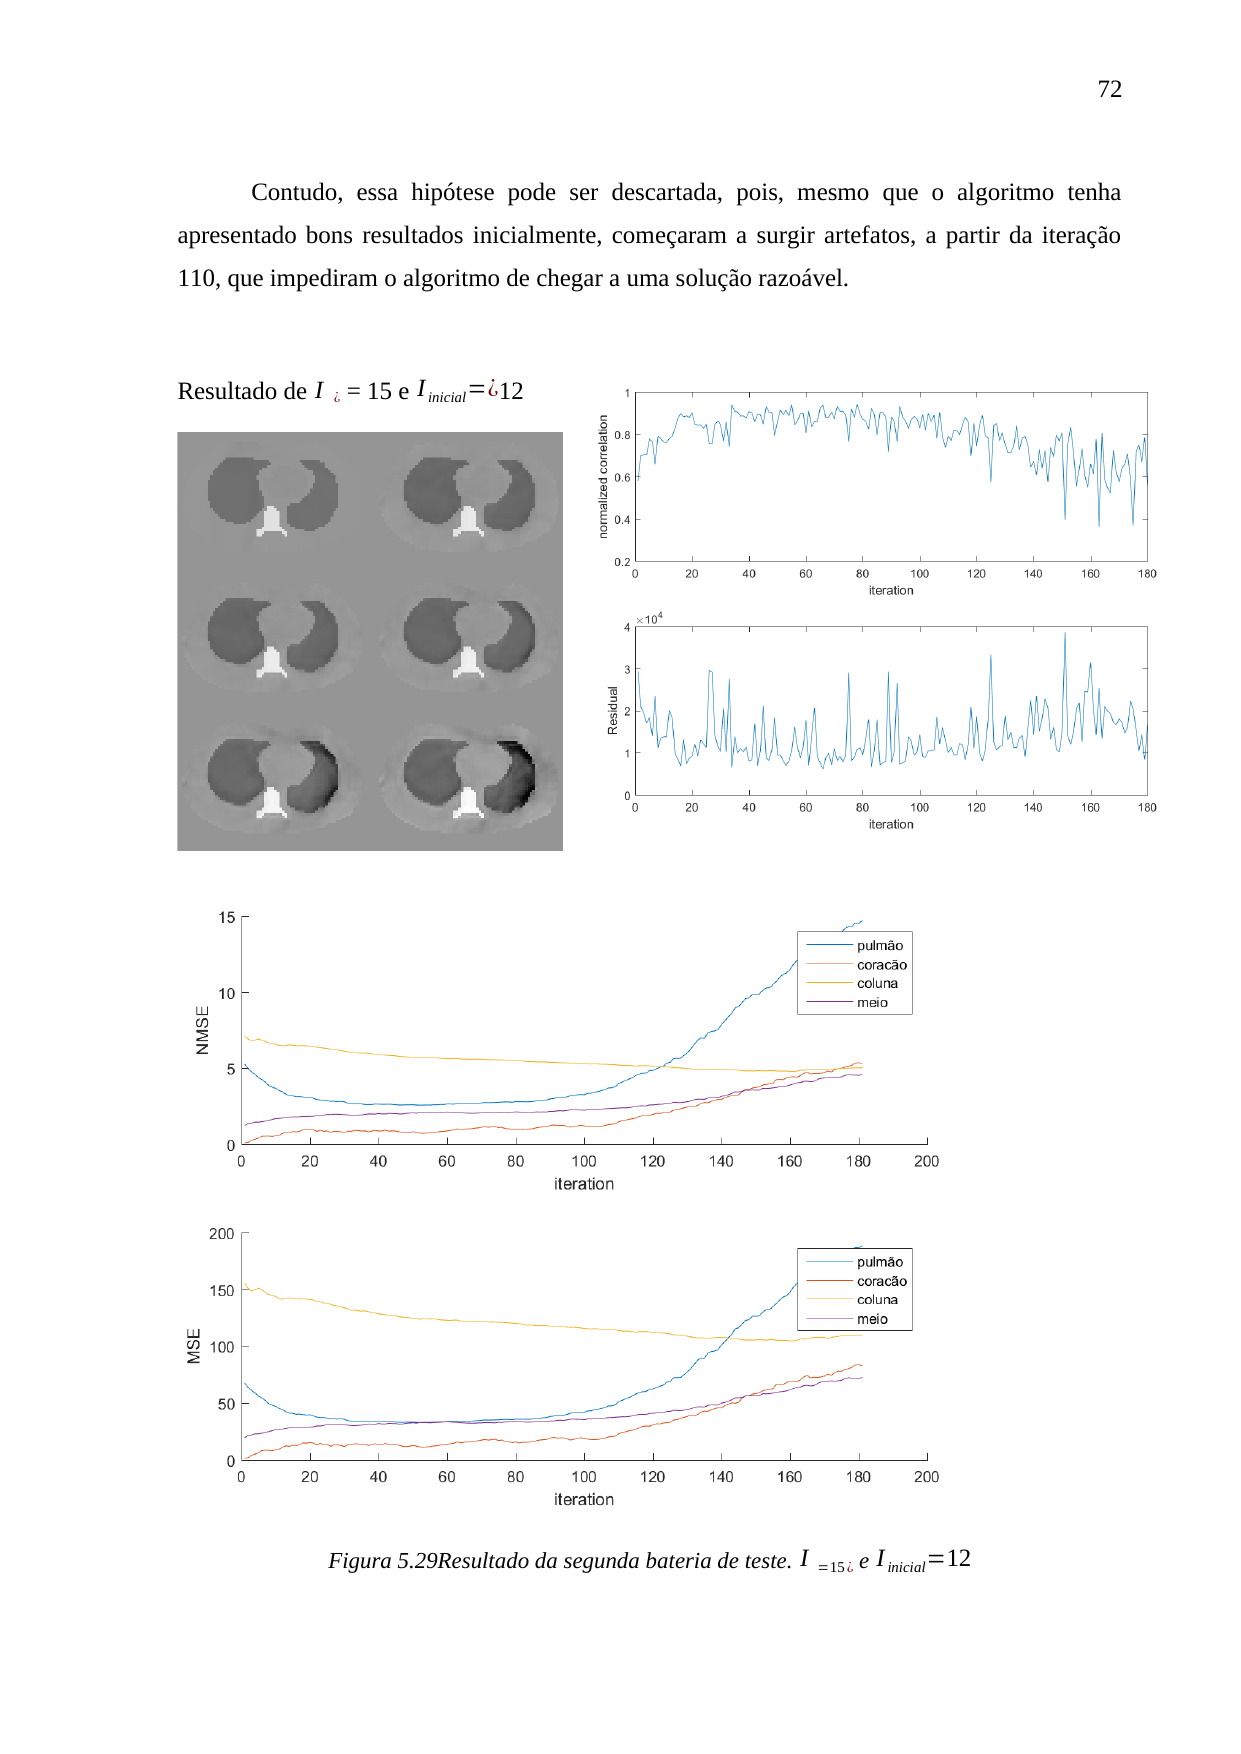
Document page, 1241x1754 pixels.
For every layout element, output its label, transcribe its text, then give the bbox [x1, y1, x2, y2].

picture [177, 432, 563, 854]
picture [177, 880, 960, 1518]
text Resultado de = 15 e 12 [177, 375, 1122, 406]
text Contudo, essa hipótese pode ser descartada, pois, mesmo que o algoritmo tenha apresentado bons resultados inicialmente, começaram a surgir artefatos, a partir da iteração 110, que impediram o algoritmo de chegar a uma solução razoável. [177, 177, 1122, 292]
picture [584, 374, 1171, 834]
